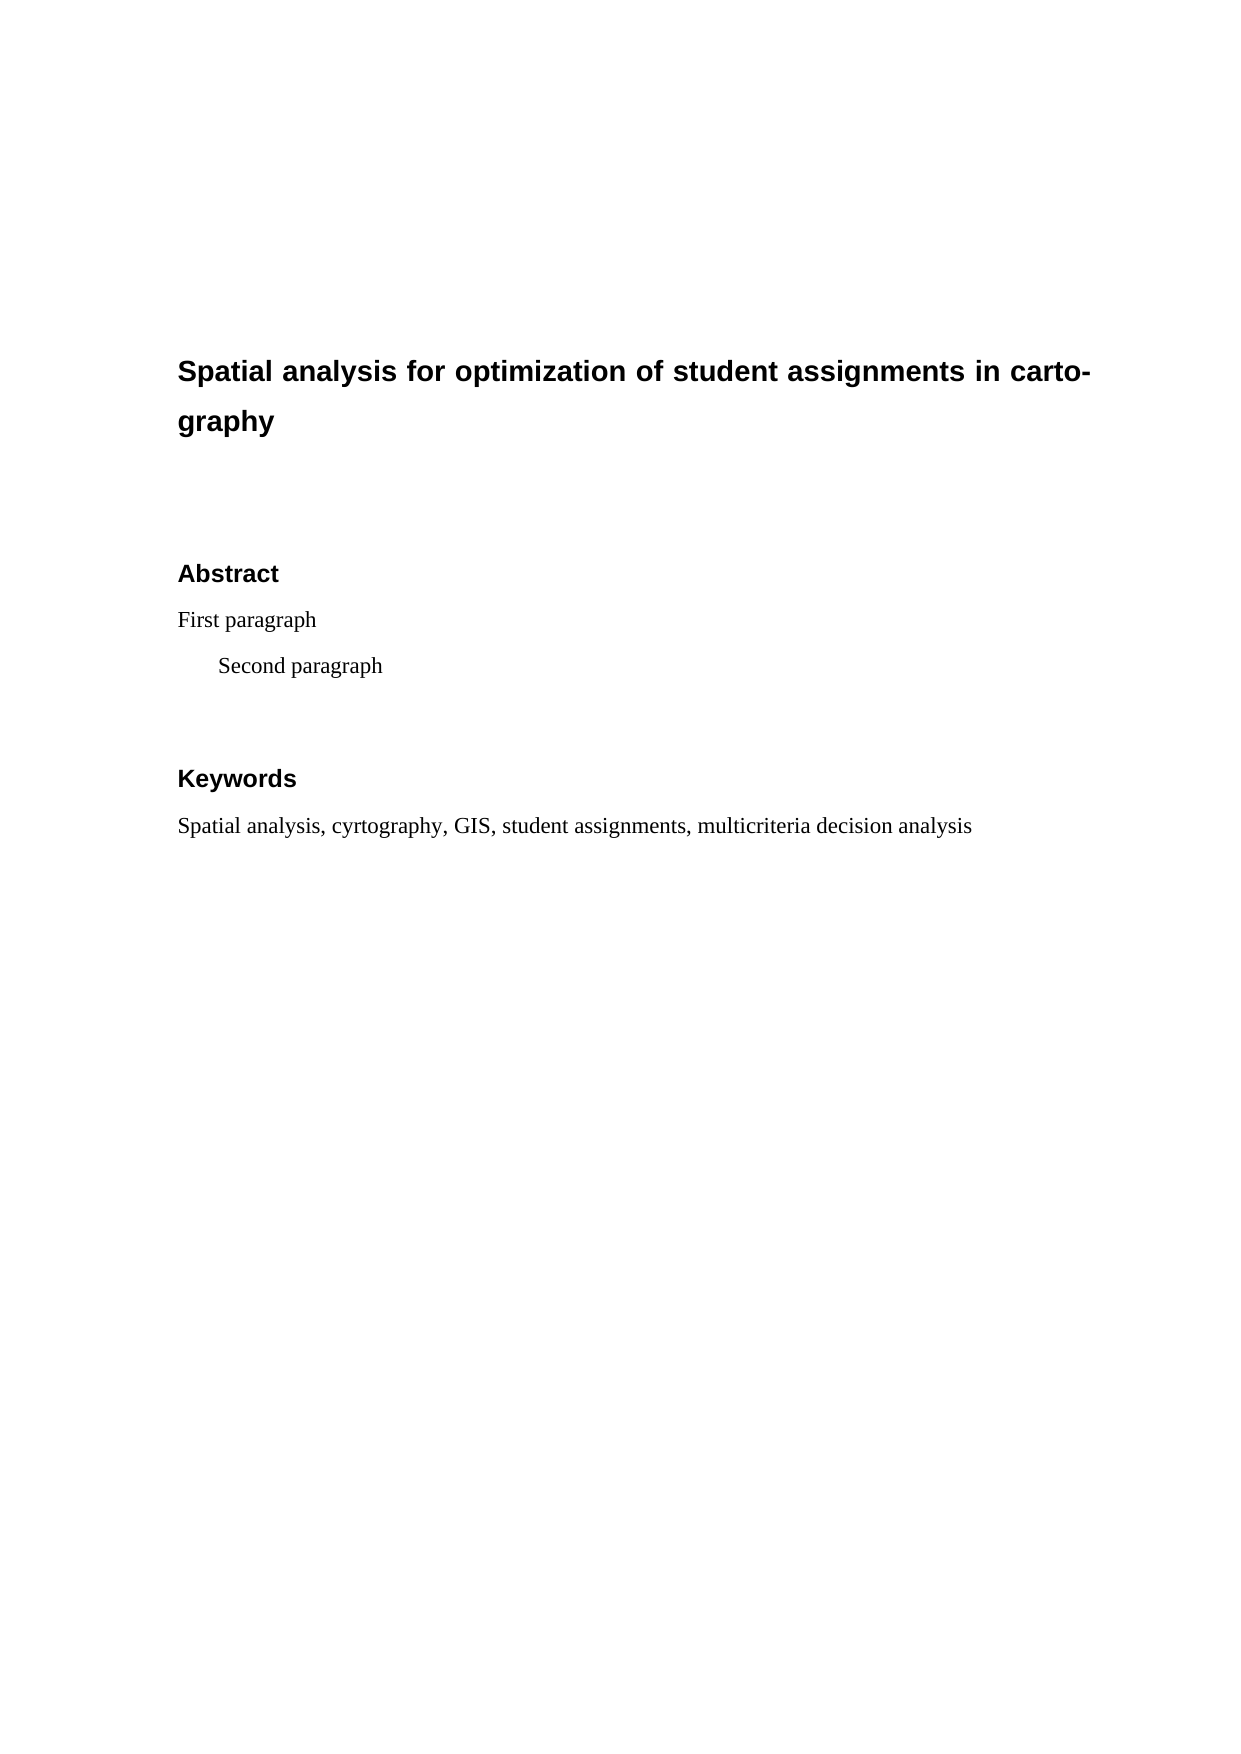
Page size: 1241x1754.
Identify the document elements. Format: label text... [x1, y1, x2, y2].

text Second paragraph [177, 652, 1092, 678]
text Spatial analysis, cyrtography, GIS, student assignments, multicriteria decision analysis [177, 812, 1092, 838]
text Spatial analysis for optimization of student assignments in carto-graphy [177, 354, 1092, 438]
text Keywords [177, 764, 1092, 793]
text First paragraph [177, 606, 1092, 633]
text Abstract [177, 559, 1092, 587]
